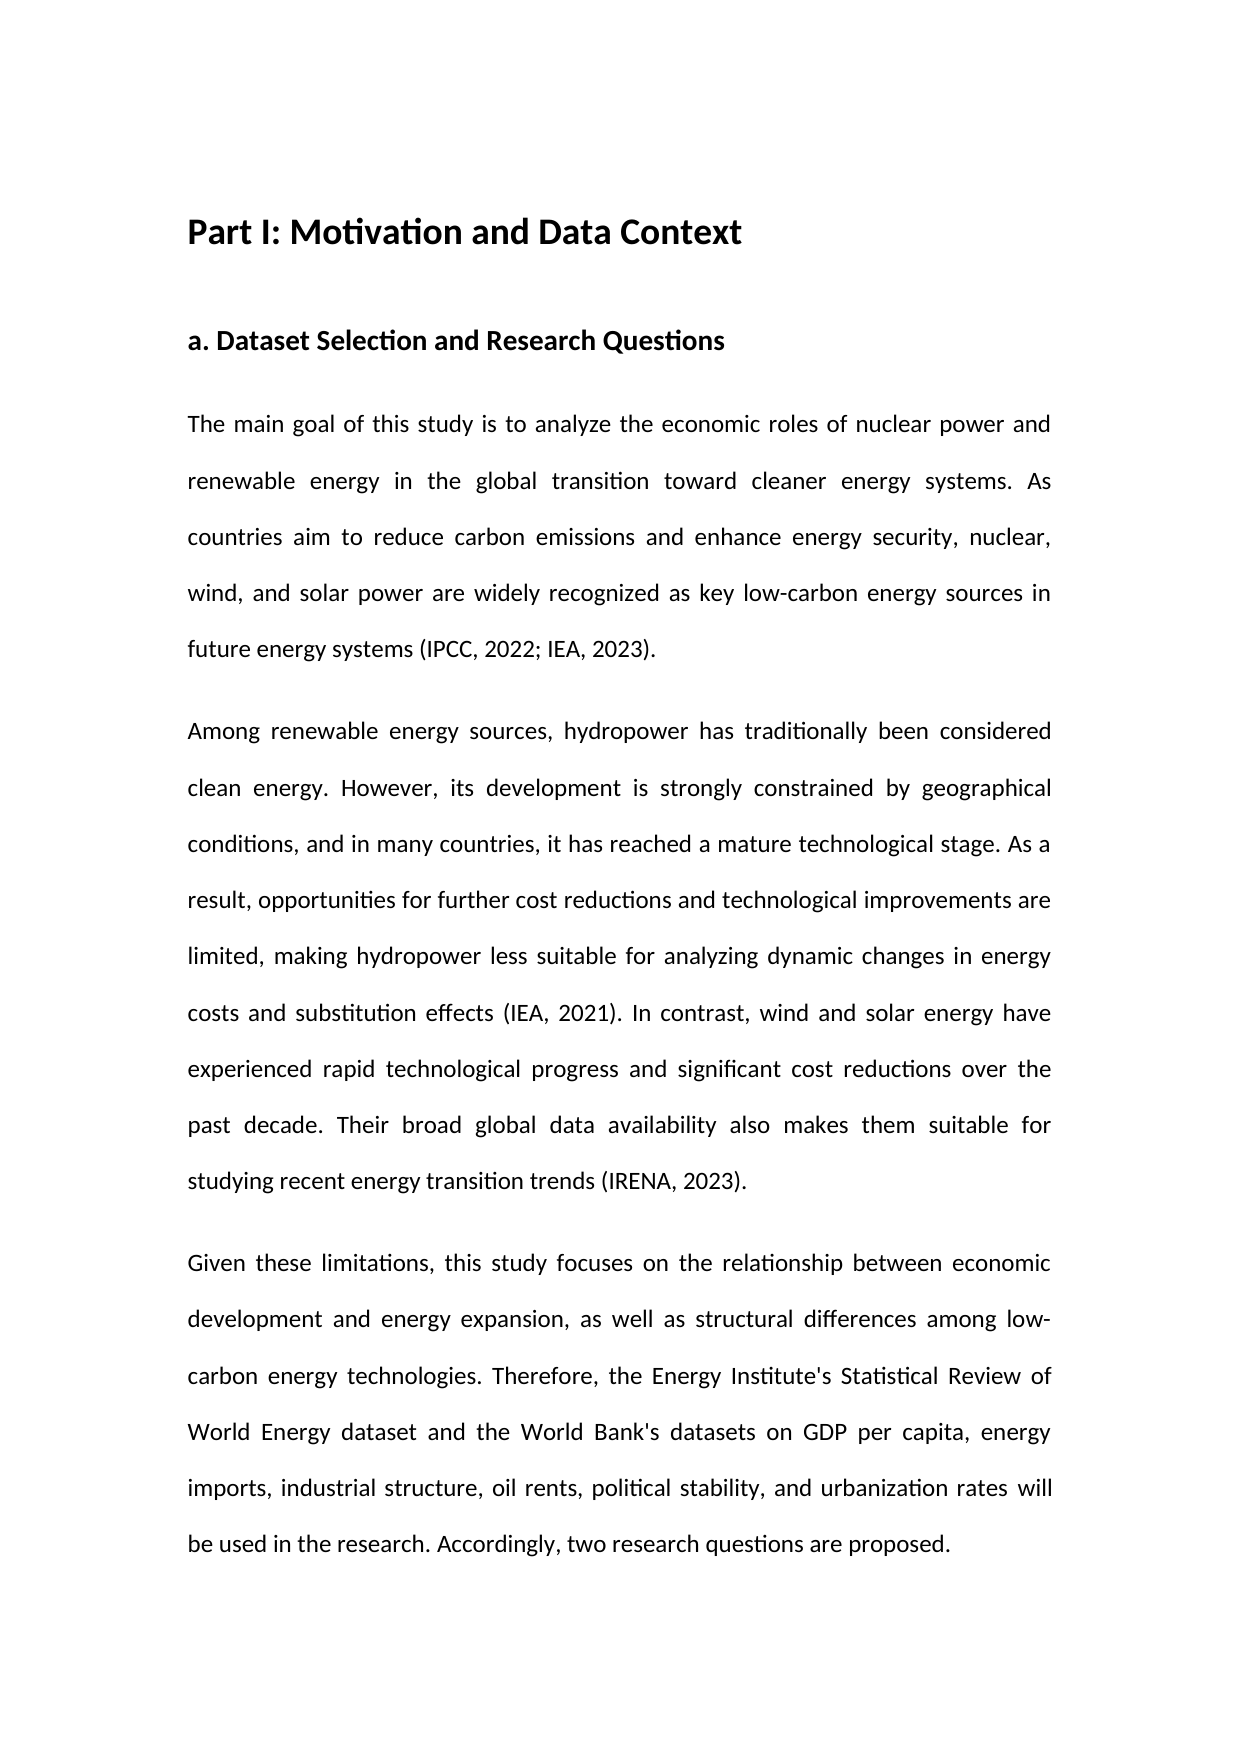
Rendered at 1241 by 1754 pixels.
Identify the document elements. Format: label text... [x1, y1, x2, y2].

text Among renewable energy sources, hydropower has traditionally been considered clean energy. However, its development is strongly constrained by geographical conditions, and in many countries, it has reached a mature technological stage. As a result, opportunities for further cost reductions and technological improvements are limited, making hydropower less suitable for analyzing dynamic changes in energy costs and substitution effects (IEA, 2021). In contrast, wind and solar energy have experienced rapid technological progress and significant cost reductions over the past decade. Their broad global data availability also makes them suitable for studying recent energy transition trends (IRENA, 2023). [187, 712, 1053, 1199]
text The main goal of this study is to analyze the economic roles of nuclear power and renewable energy in the global transition toward cleaner energy systems. As countries aim to reduce carbon emissions and enhance energy security, nuclear, wind, and solar power are widely recognized as key low-carbon energy sources in future energy systems (IPCC, 2022; IEA, 2023). [187, 405, 1053, 668]
text Part I: Motivation and Data Context [187, 194, 1053, 269]
text a. Dataset Selection and Research Questions [187, 321, 1053, 358]
text Given these limitations, this study focuses on the relationship between economic development and energy expansion, as well as structural differences among low-carbon energy technologies. Therefore, the Energy Institute's Statistical Review of World Energy dataset and the World Bank's datasets on GDP per capita, energy imports, industrial structure, oil rents, political stability, and urbanization rates will be used in the research. Accordingly, two research questions are proposed. [187, 1244, 1053, 1563]
